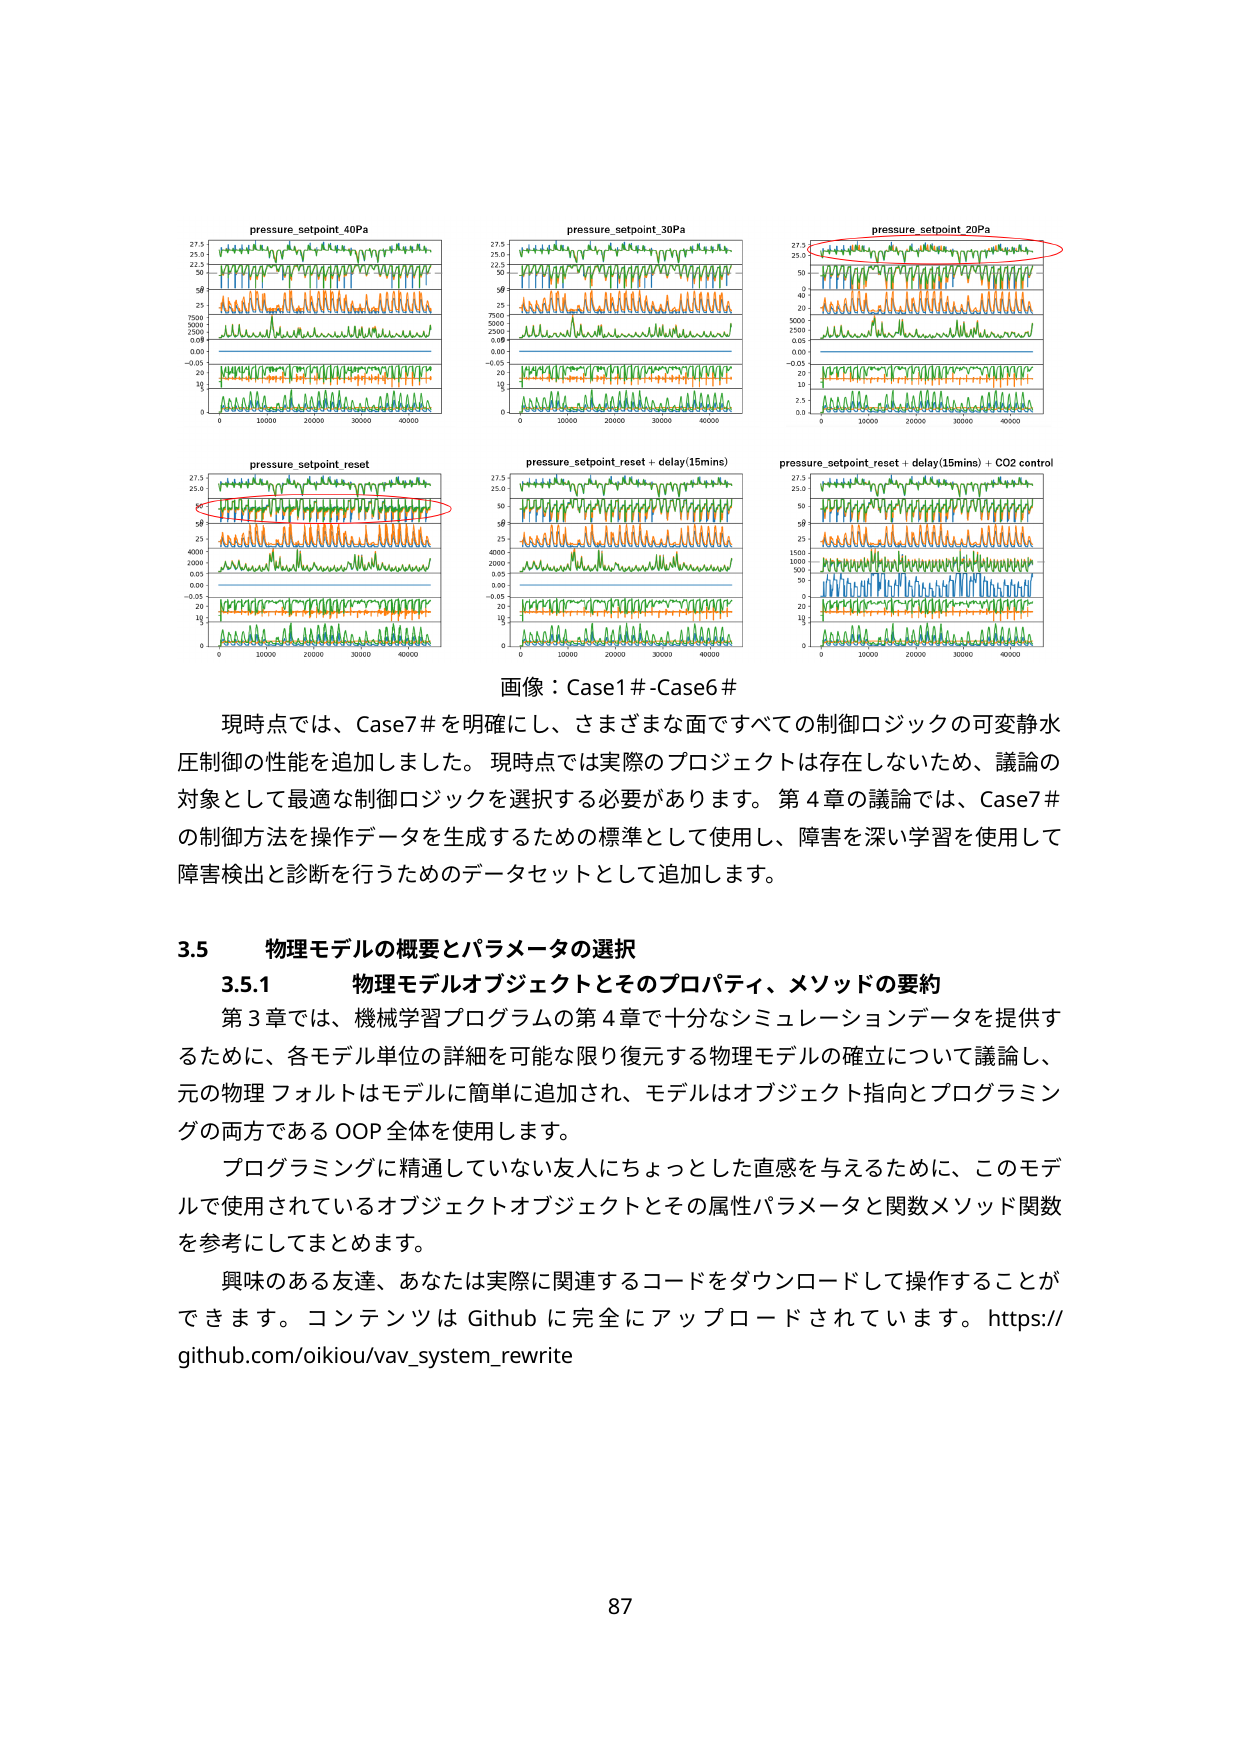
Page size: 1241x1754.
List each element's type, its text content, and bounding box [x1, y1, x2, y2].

text 第3章では、機械学習プログラムの第4章で十分なシミュレーションデータを提供するために、各モデル単位の詳細を可能な限り復元する物理モデルの確立について議論し、元の物理 フォルトはモデルに簡単に追加され、モデルはオブジェクト指向とプログラミングの両方であるOOP全体を使用します。 [177, 998, 1063, 1148]
text 画像：Case1＃-Case6＃ [177, 667, 1063, 704]
text 現時点では、Case7＃を明確にし、さまざまな面ですべての制御ロジックの可変静水圧制御の性能を追加しました。 現時点では実際のプロジェクトは存在しないため、議論の対象として最適な制御ロジックを選択する必要があります。 第4章の議論では、Case7＃の制御方法を操作データを生成するための標準として使用し、障害を深い学習を使用して障害検出と診断を行うためのデータセットとして追加します。 [177, 704, 1063, 892]
picture [177, 216, 1063, 663]
text 興味のある友達、あなたは実際に関連するコードをダウンロードして操作することができます。コンテンツはGithubに完全にアップロードされています。https://github.com/oikiou/vav_system_rewrite [177, 1261, 1063, 1373]
subtitle 物理モデルの概要とパラメータの選択 [177, 929, 1063, 967]
text プログラミングに精通していない友人にちょっとした直感を与えるために、このモデルで使用されているオブジェクトオブジェクトとその属性パラメータと関数メソッド関数を参考にしてまとめます。 [177, 1148, 1063, 1261]
subtitle 物理モデルオブジェクトとそのプロパティ、メソッドの要約 [221, 967, 1063, 998]
